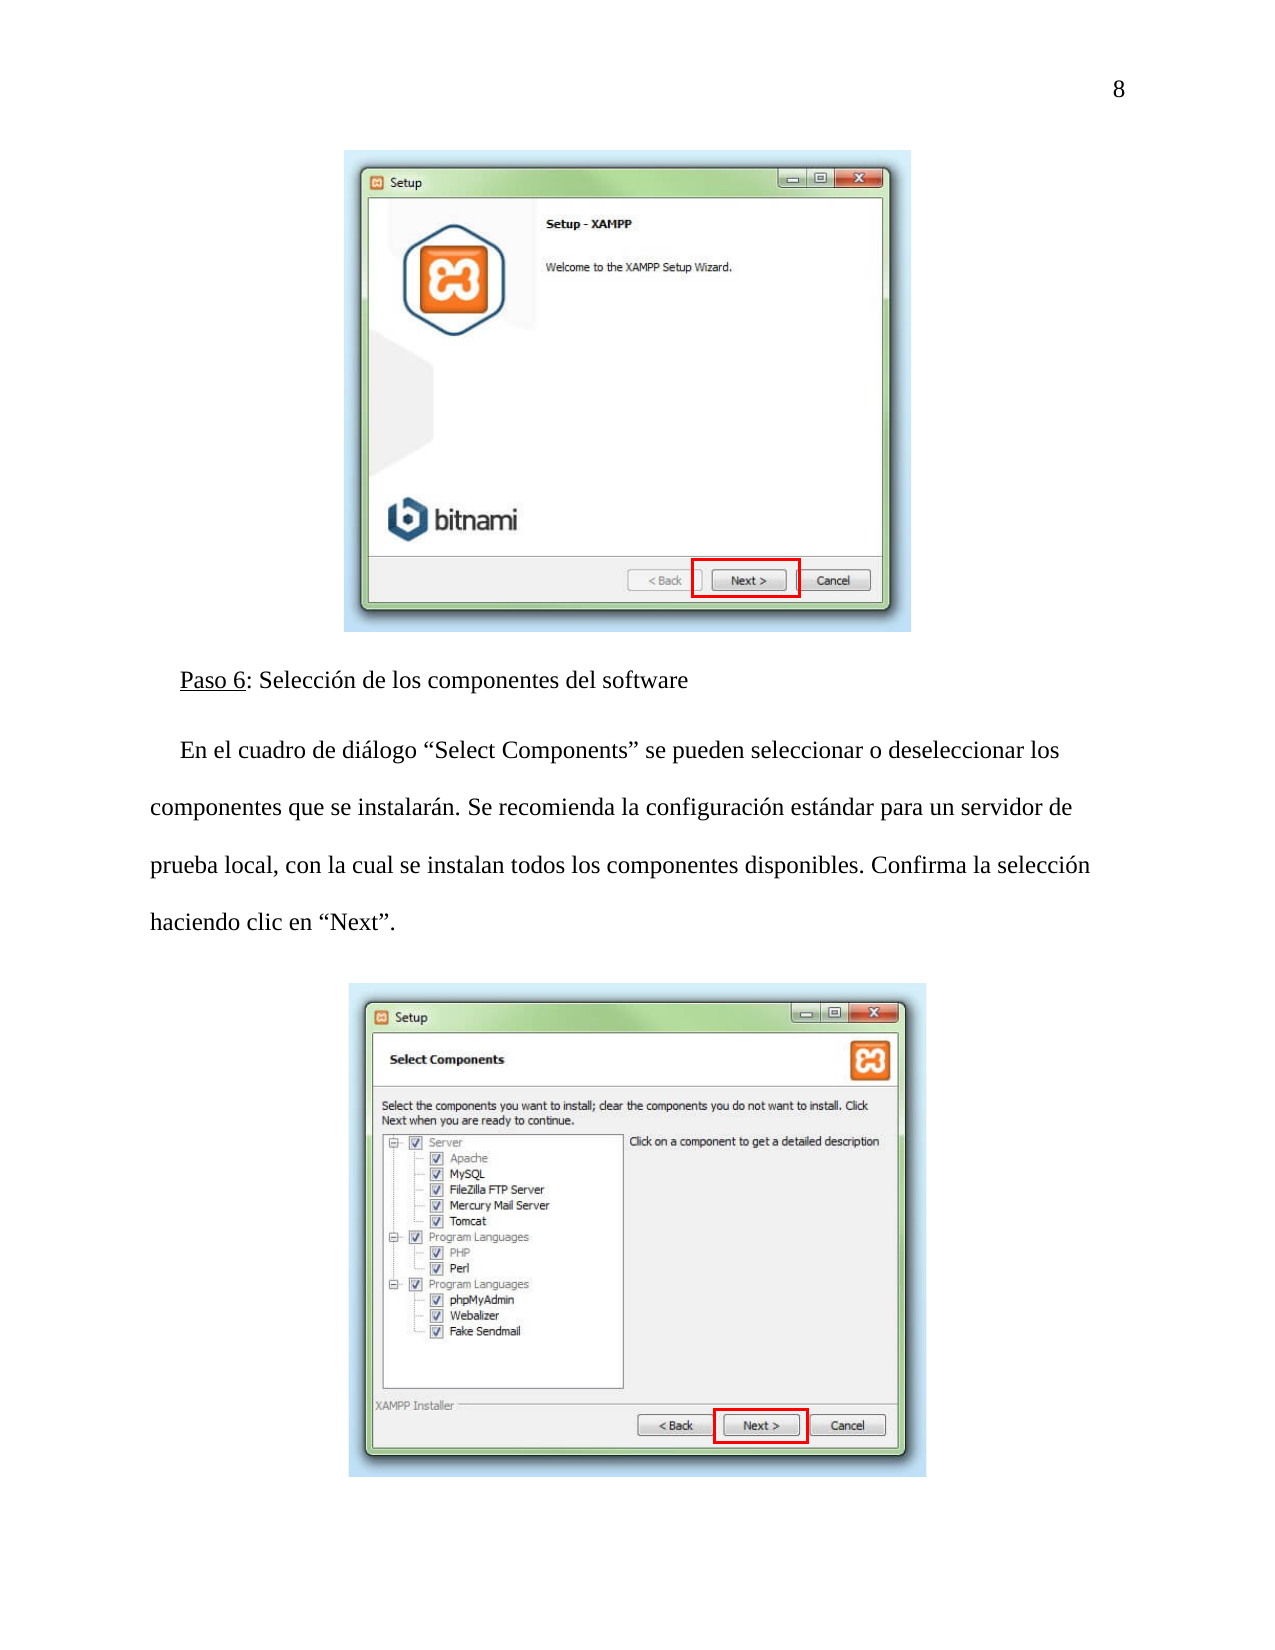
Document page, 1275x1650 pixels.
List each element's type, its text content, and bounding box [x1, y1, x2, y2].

text En el cuadro de diálogo “Select Components” se pueden seleccionar o deseleccionar los componentes que se instalarán. Se recomienda la configuración estándar para un servidor de prueba local, con la cual se instalan todos los componentes disponibles. Confirma la selección haciendo clic en “Next”. [150, 735, 1125, 936]
picture [343, 150, 912, 632]
subtitle Paso 6: Selección de los componentes del software [150, 665, 1125, 694]
picture [348, 983, 927, 1477]
